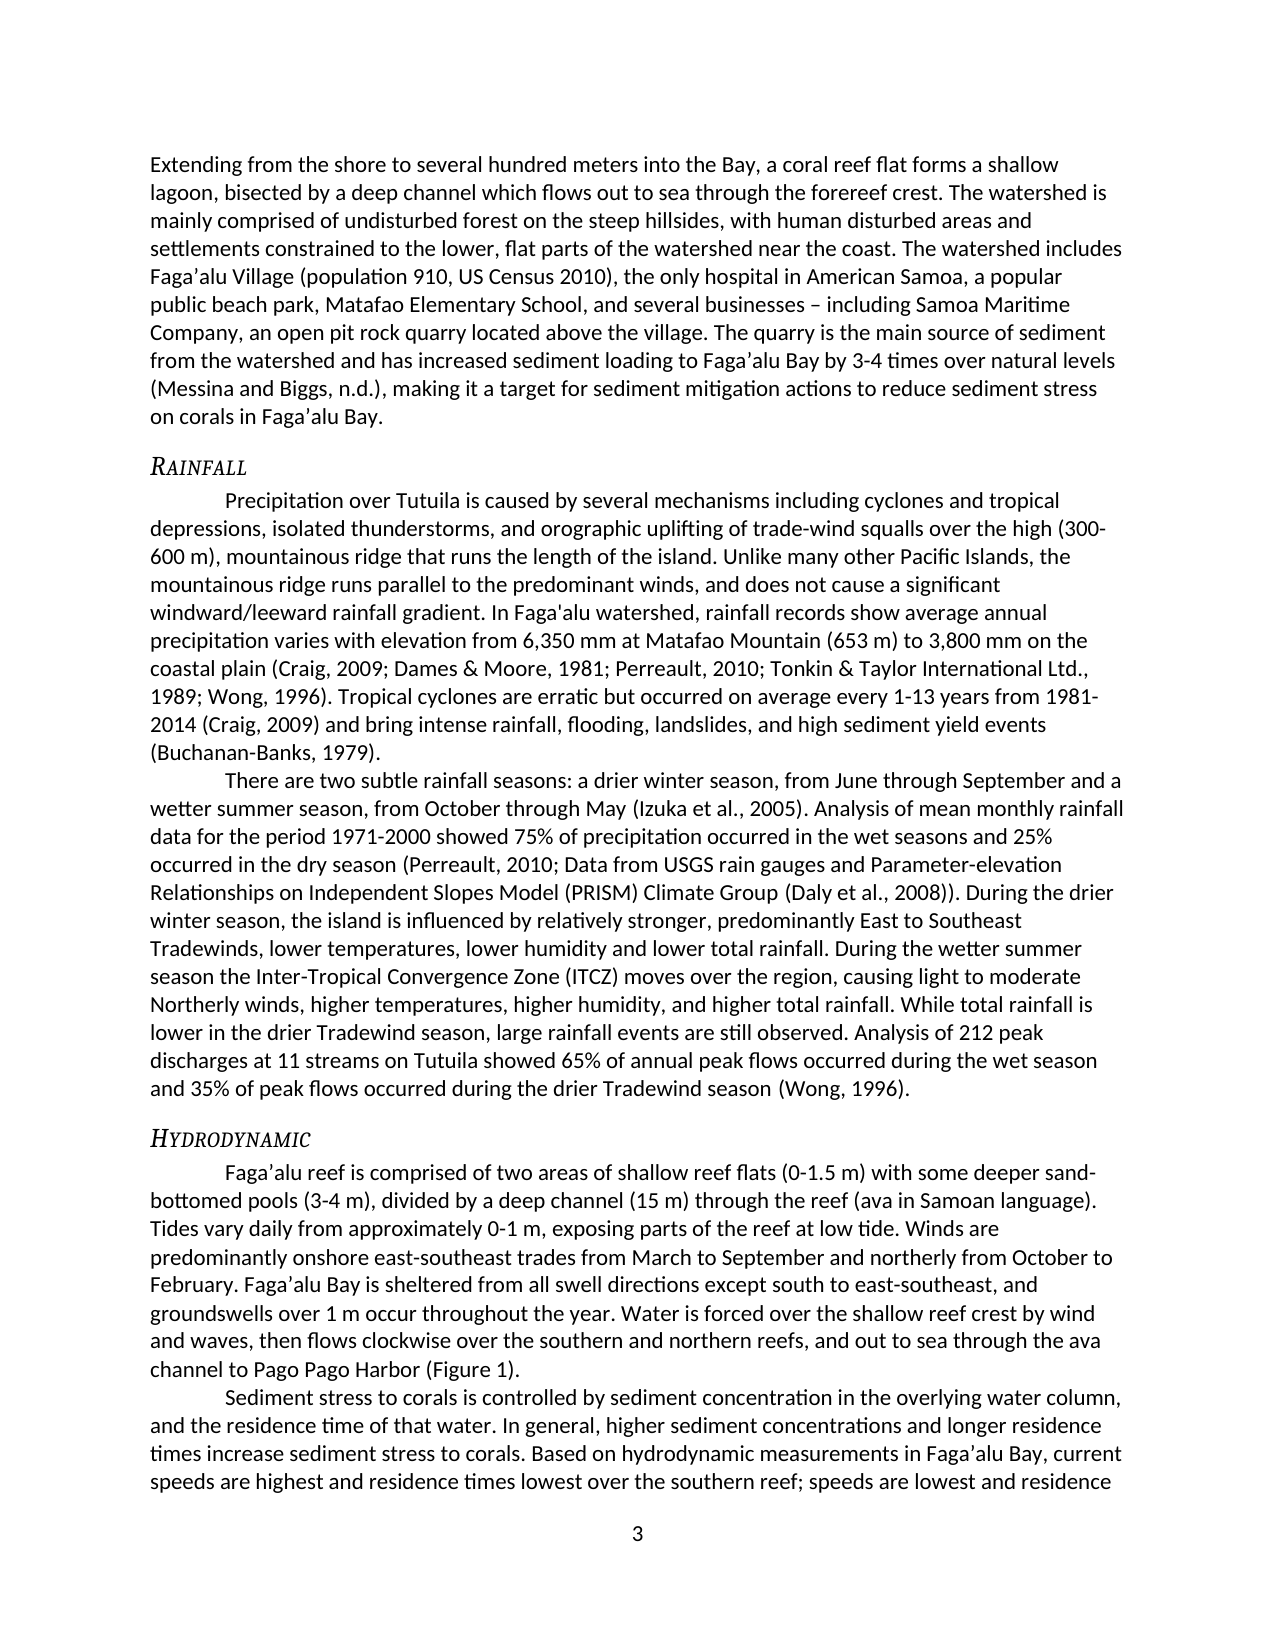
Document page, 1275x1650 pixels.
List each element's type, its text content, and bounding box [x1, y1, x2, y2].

subtitle Hydrodynamic [150, 1123, 1125, 1154]
subtitle Rainfall [150, 451, 1125, 482]
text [150, 1383, 1125, 1495]
text Faga’alu reef is comprised of two areas of shallow reef flats (0-1.5 m) with some deeper sand-bottomed pools (3-4 m), divided by a deep channel (15 m) through the reef (ava in Samoan language). Tides vary daily from approximately 0-1 m, exposing parts of the reef at low tide. Winds are predominantly onshore east-southeast trades from March to September and northerly from October to February. Faga’alu Bay is sheltered from all swell directions except south to east-southeast, and groundswells over 1 m occur throughout the year. Water is forced over the shallow reef crest by wind and waves, then flows clockwise over the southern and northern reefs, and out to sea through the ava channel to Pago Pago Harbor (Figure 1). [150, 1158, 1125, 1383]
text There are two subtle rainfall seasons: a drier winter season, from June through September and a wetter summer season, from October through May (Izuka et al., 2005). Analysis of mean monthly rainfall data for the period 1971-2000 showed 75% of precipitation occurred in the wet seasons and 25% occurred in the dry season (Perreault, 2010; Data from USGS rain gauges and Parameter-elevation Relationships on Independent Slopes Model (PRISM) Climate Group (Daly et al., 2008)). During the drier winter season, the island is influenced by relatively stronger, predominantly East to Southeast Tradewinds, lower temperatures, lower humidity and lower total rainfall. During the wetter summer season the Inter-Tropical Convergence Zone (ITCZ) moves over the region, causing light to moderate Northerly winds, higher temperatures, higher humidity, and higher total rainfall. While total rainfall is lower in the drier Tradewind season, large rainfall events are still observed. Analysis of 212 peak discharges at 11 streams on Tutuila showed 65% of annual peak flows occurred during the wet season and 35% of peak flows occurred during the drier Tradewind season (Wong, 1996). [150, 766, 1125, 1103]
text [150, 150, 1125, 430]
text Precipitation over Tutuila is caused by several mechanisms including cyclones and tropical depressions, isolated thunderstorms, and orographic uplifting of trade-wind squalls over the high (300-600 m), mountainous ridge that runs the length of the island. Unlike many other Pacific Islands, the mountainous ridge runs parallel to the predominant winds, and does not cause a significant windward/leeward rainfall gradient. In Faga'alu watershed, rainfall records show average annual precipitation varies with elevation from 6,350 mm at Matafao Mountain (653 m) to 3,800 mm on the coastal plain (Craig, 2009; Dames & Moore, 1981; Perreault, 2010; Tonkin & Taylor International Ltd., 1989; Wong, 1996). Tropical cyclones are erratic but occurred on average every 1-13 years from 1981-2014 (Craig, 2009) and bring intense rainfall, flooding, landslides, and high sediment yield events (Buchanan-Banks, 1979). [150, 486, 1125, 766]
